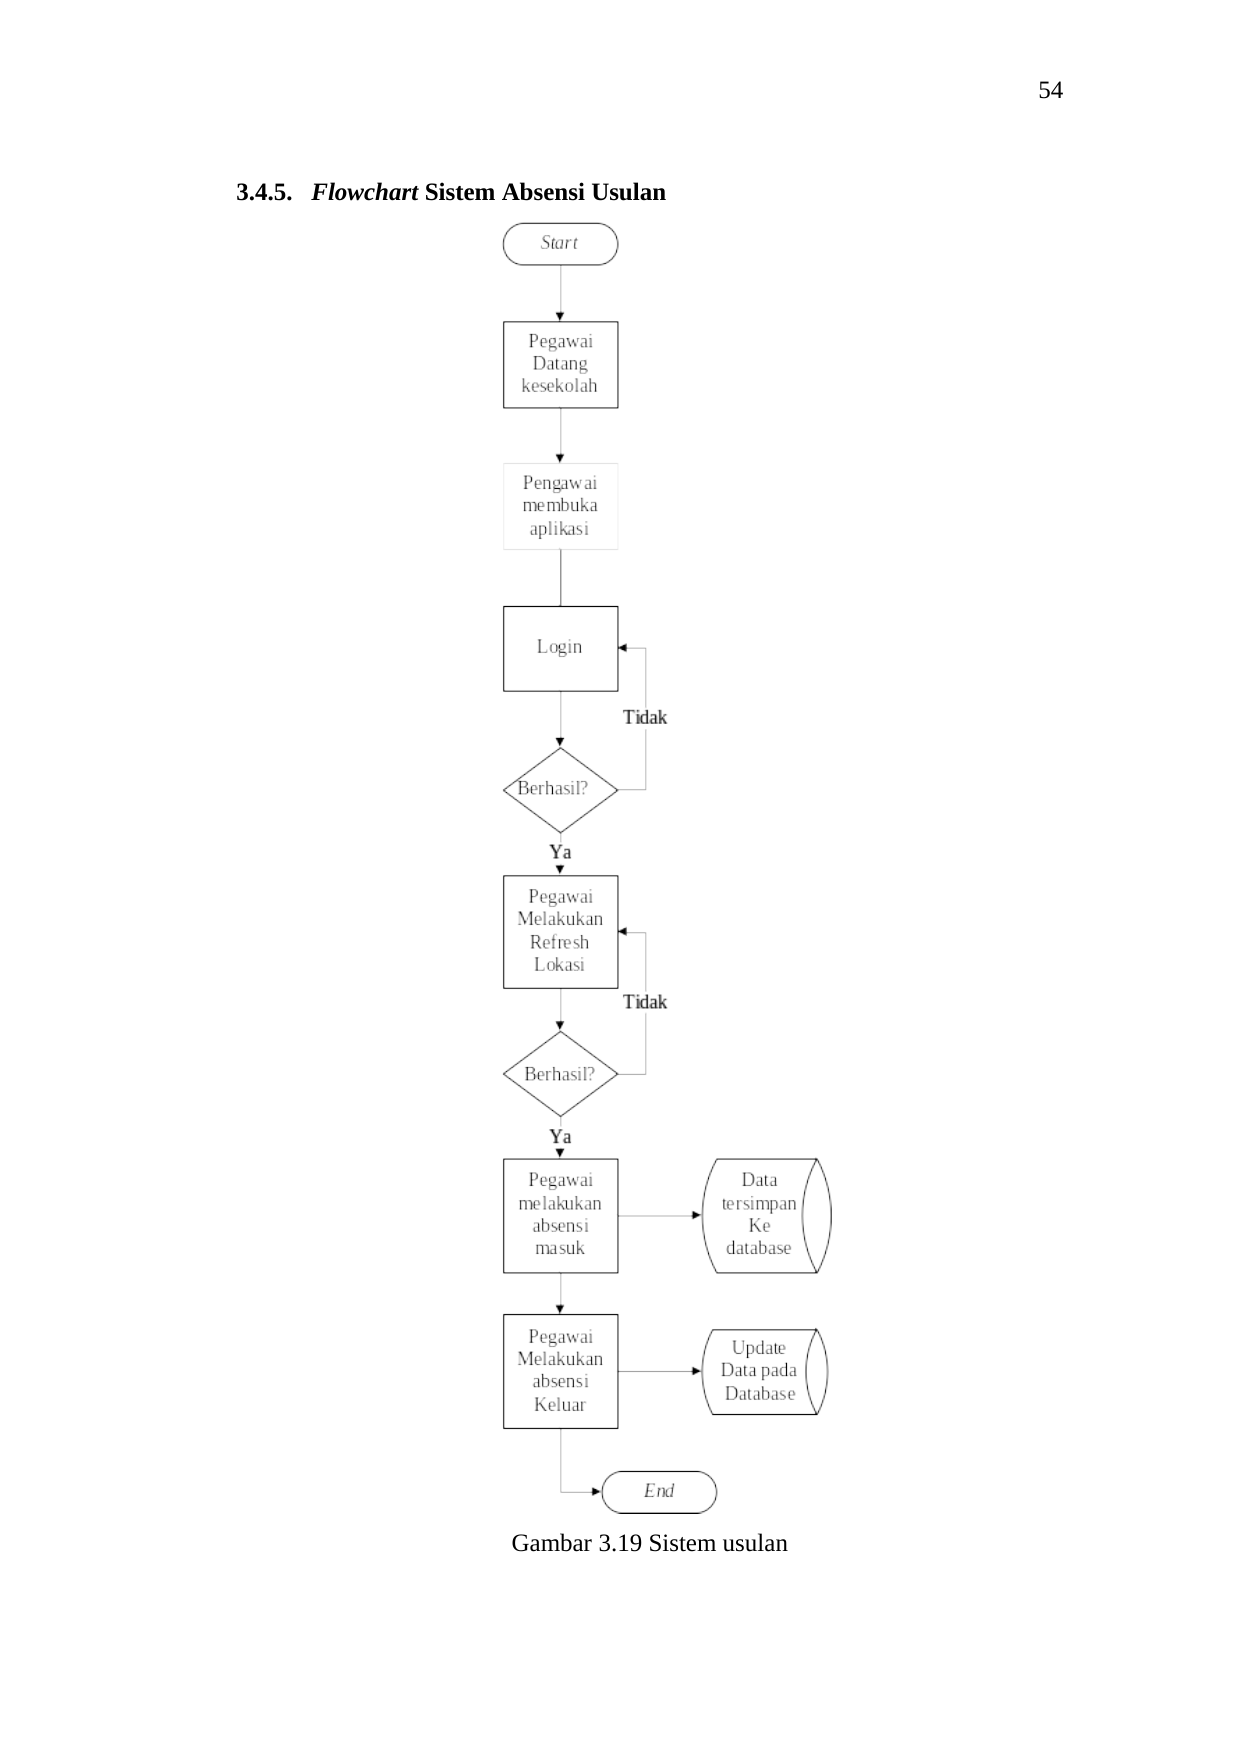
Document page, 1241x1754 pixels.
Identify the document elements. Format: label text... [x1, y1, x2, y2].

subtitle Flowchart Sistem Absensi Usulan [236, 177, 1063, 206]
